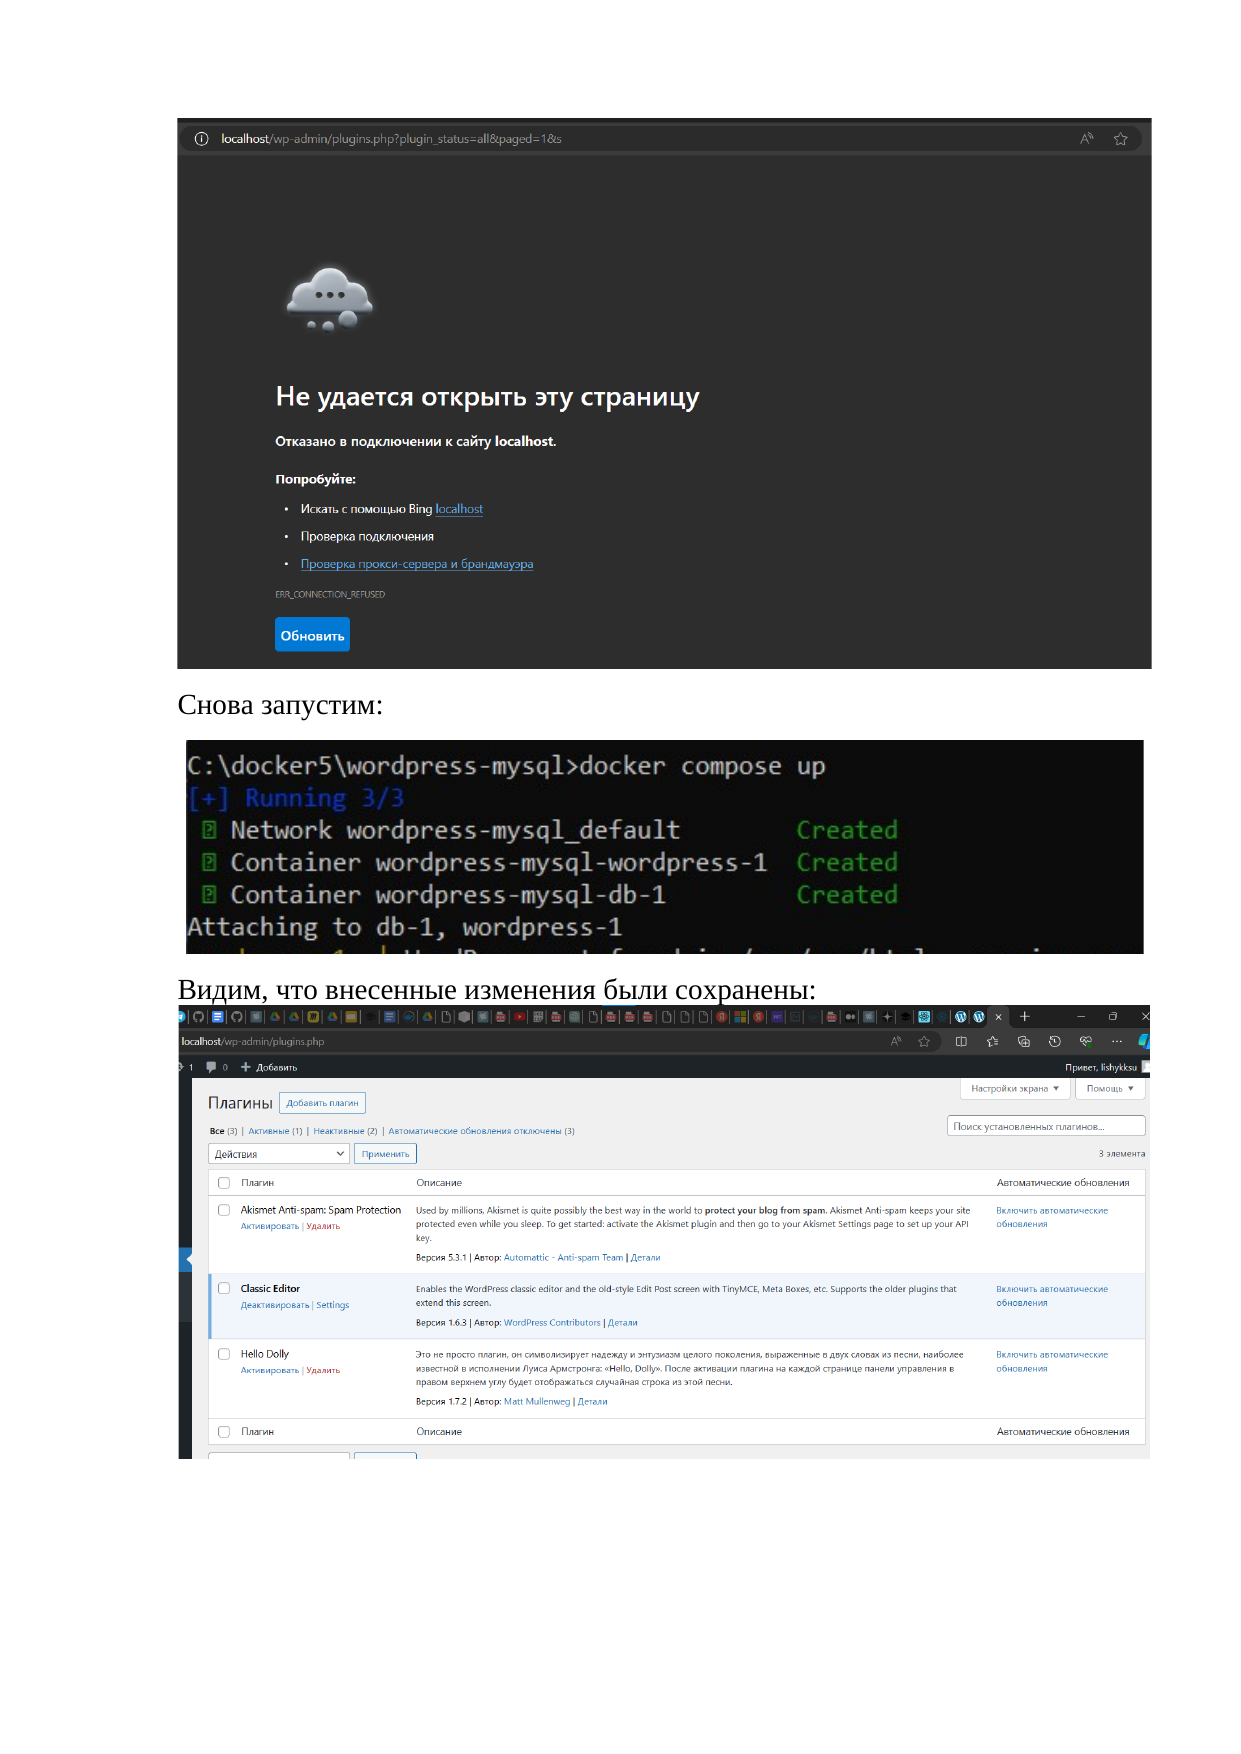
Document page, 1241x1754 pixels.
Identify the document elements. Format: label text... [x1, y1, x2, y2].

text Видим, что внесенные изменения были сохранены: [177, 972, 1152, 1006]
picture [177, 118, 1152, 669]
text Снова запустим: [177, 687, 1152, 721]
picture [178, 1005, 1150, 1459]
picture [186, 740, 1144, 954]
